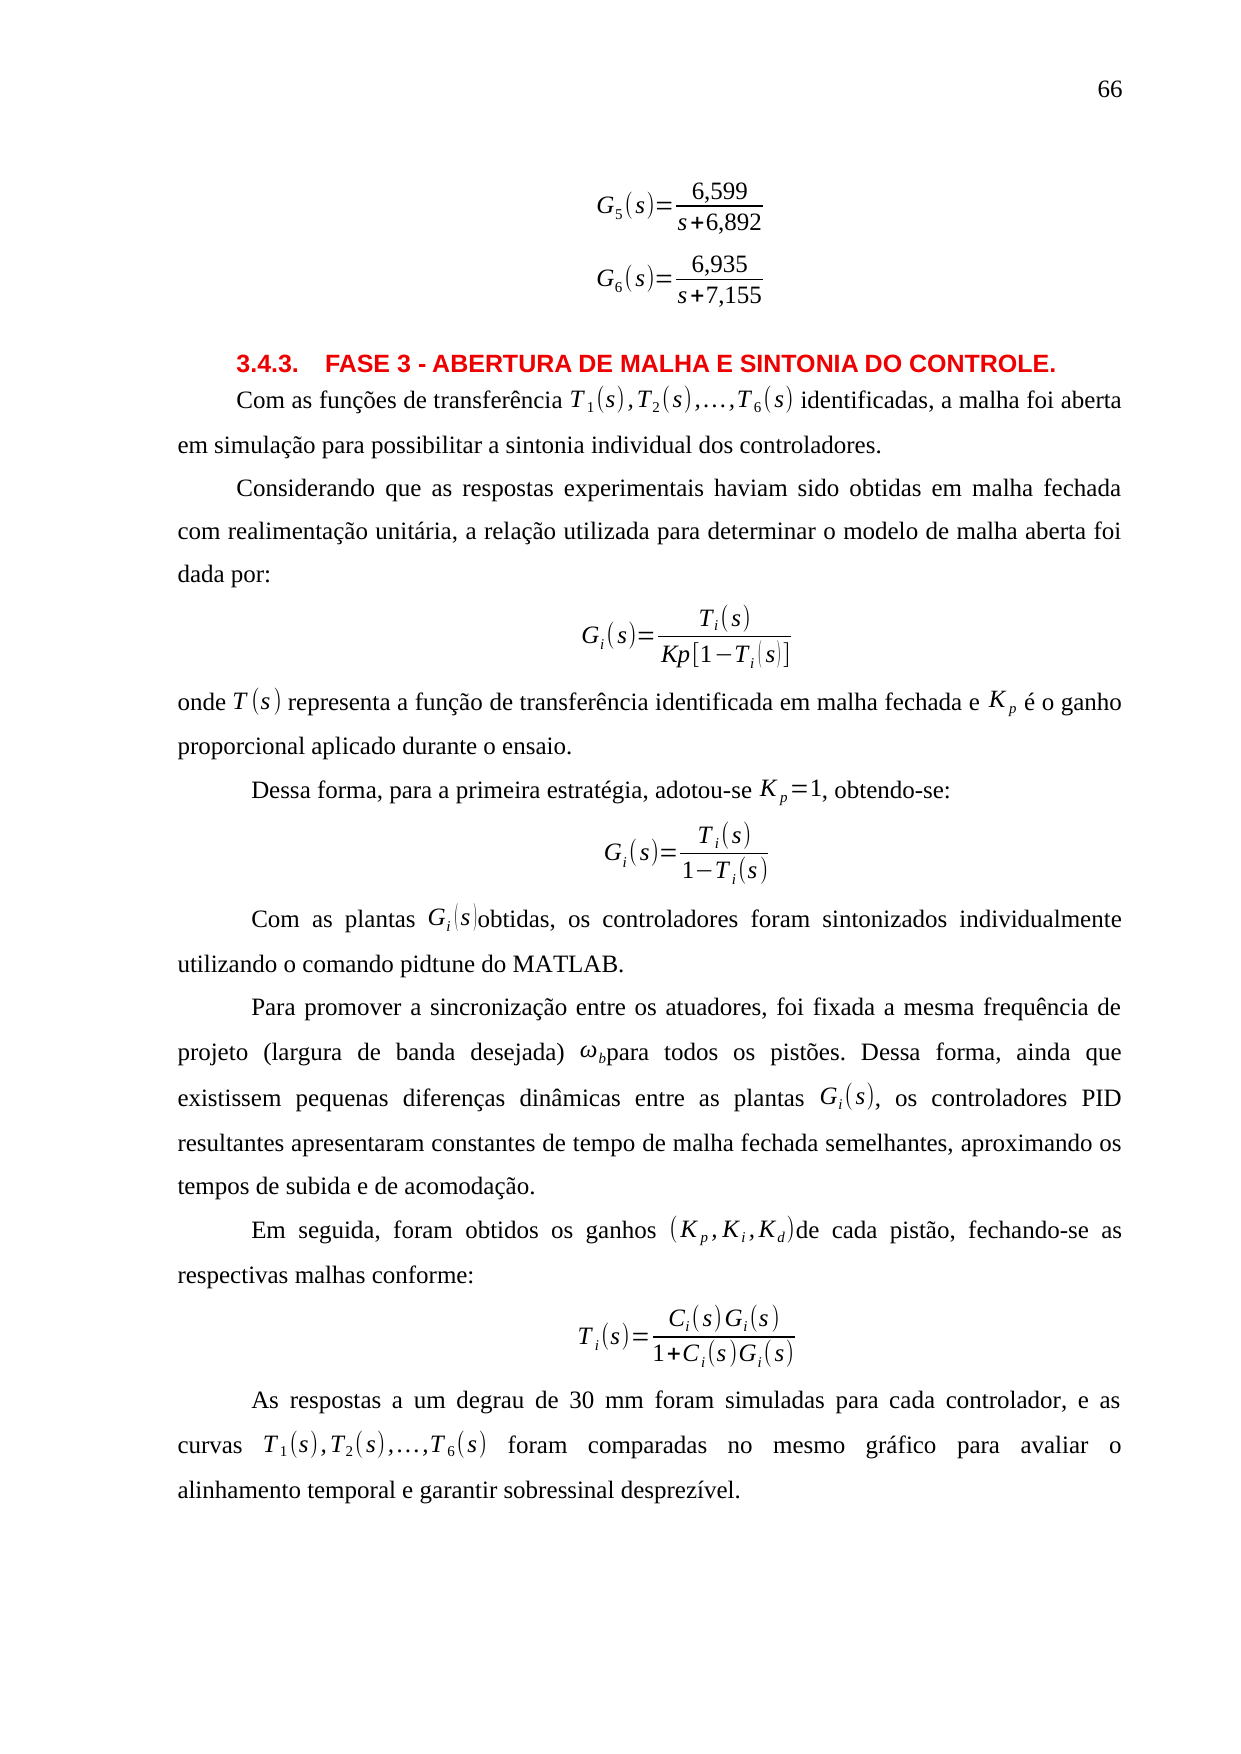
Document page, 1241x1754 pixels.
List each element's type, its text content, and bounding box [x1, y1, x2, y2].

text Considerando que as respostas experimentais haviam sido obtidas em malha fechada com realimentação unitária, a relação utilizada para determinar o modelo de malha aberta foi dada por: [177, 473, 1122, 588]
text Para promover a sincronização entre os atuadores, foi fixada a mesma frequência de projeto (largura de banda desejada) para todos os pistões. Dessa forma, ainda que existissem pequenas diferenças dinâmicas entre as plantas , os controladores PID resultantes apresentaram constantes de tempo de malha fechada semelhantes, aproximando os tempos de subida e de acomodação. [177, 992, 1122, 1199]
text As respostas a um degrau de 30 mm foram simuladas para cada controlador, e as curvas foram comparadas no mesmo gráfico para avaliar o alinhamento temporal e garantir sobressinal desprezível. [177, 1385, 1122, 1503]
text Em seguida, foram obtidos os ganhos de cada pistão, fechando-se as respectivas malhas conforme: [177, 1214, 1122, 1289]
text FASE 3 - Abertura de malha e sintonia do controle. [236, 349, 1122, 378]
text Com as funções de transferência identificadas, a malha foi aberta em simulação para possibilitar a sintonia individual dos controladores. [177, 384, 1122, 459]
text Dessa forma, para a primeira estratégia, adotou-se , obtendo-se: [177, 774, 1122, 806]
text onde representa a função de transferência identificada em malha fechada e é o ganho proporcional aplicado durante o ensaio. [177, 686, 1122, 760]
text Com as plantas obtidas, os controladores foram sintonizados individualmente utilizando o comando pidtune do MATLAB. [177, 902, 1122, 978]
